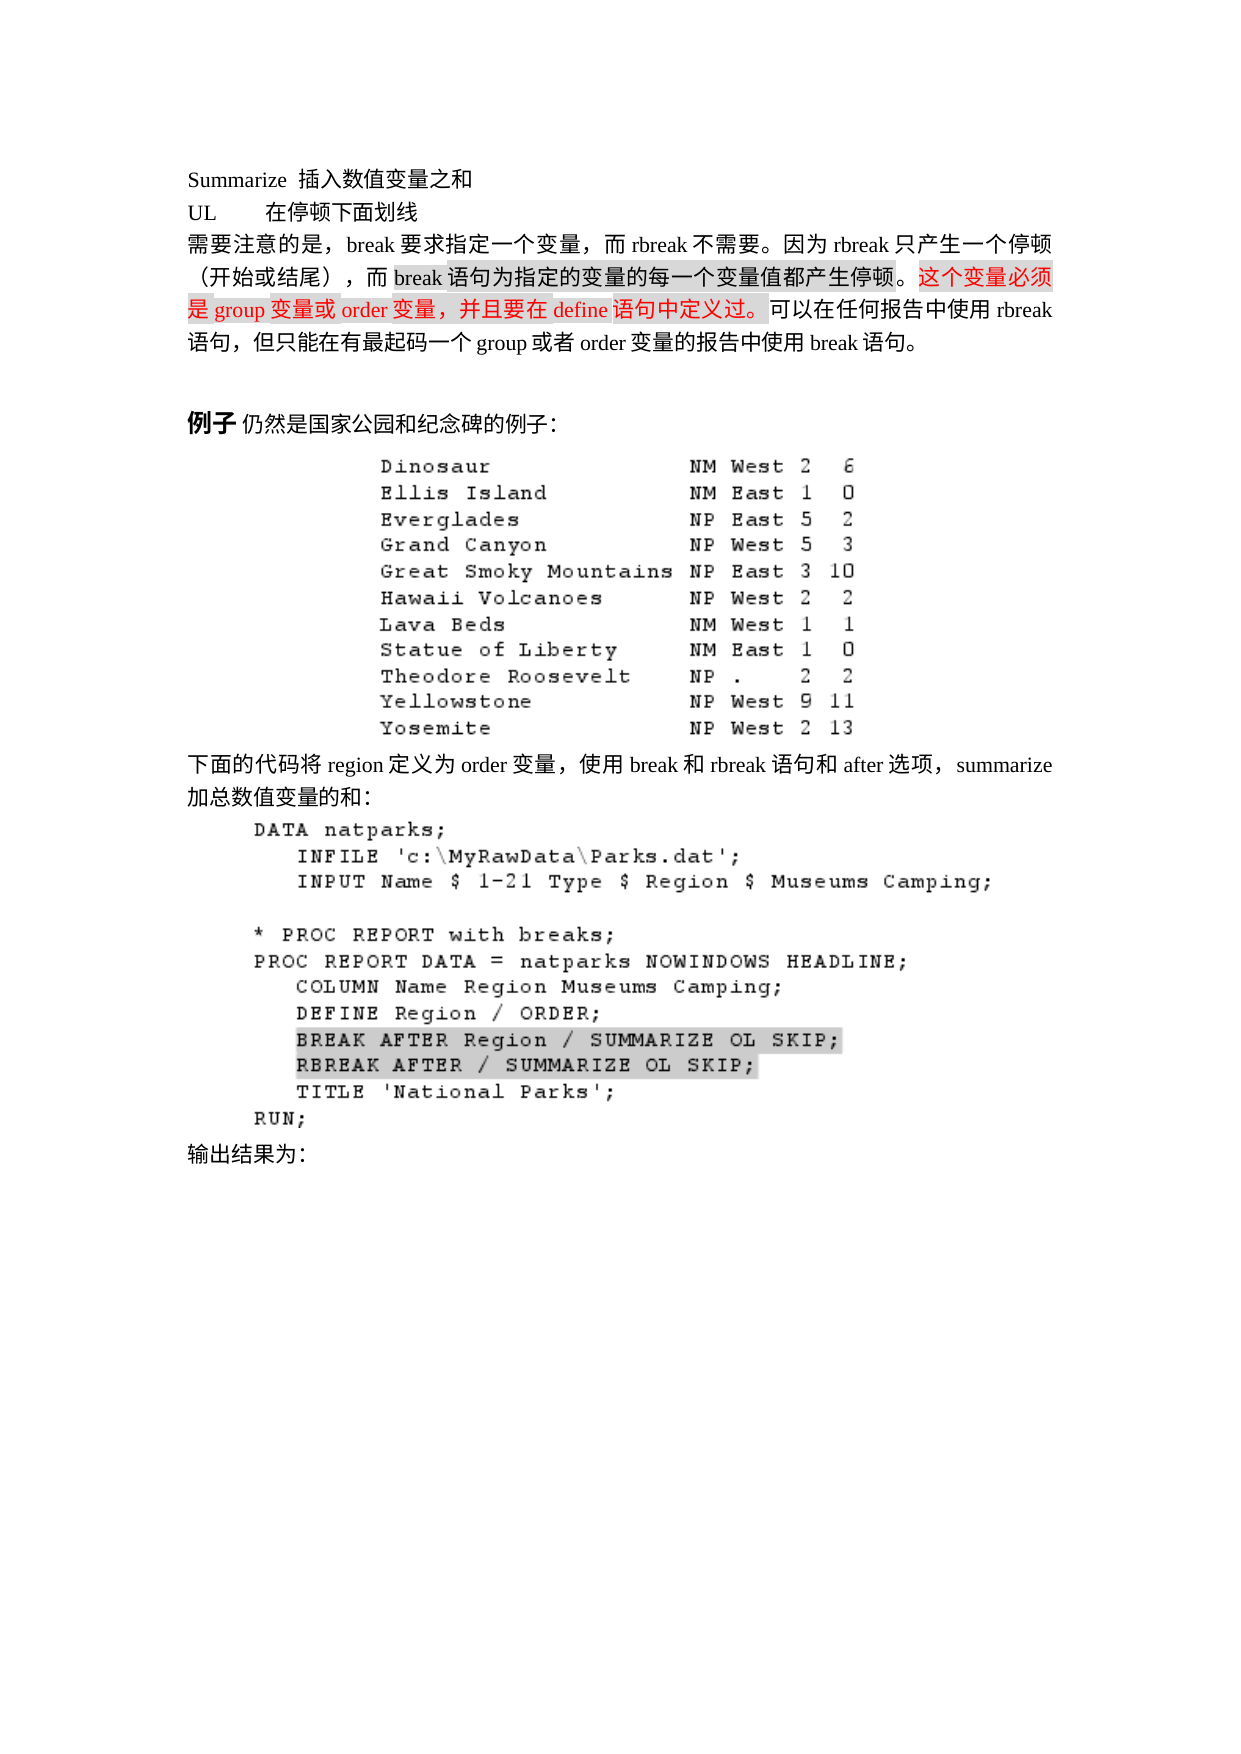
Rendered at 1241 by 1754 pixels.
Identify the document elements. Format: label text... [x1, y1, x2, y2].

text 需要注意的是，break要求指定一个变量，而rbreak不需要。因为rbreak只产生一个停顿（开始或结尾），而break语句为指定的变量的每一个变量值都产生停顿。这个变量必须是group变量或order变量，并且要在define语句中定义过。可以在任何报告中使用rbreak语句，但只能在有最起码一个group或者order变量的报告中使用break语句。 [187, 227, 1053, 357]
text 输出结果为： [187, 1137, 1053, 1169]
text Summarize 插入数值变量之和 [187, 162, 1053, 194]
picture [242, 812, 999, 1128]
text UL 在停顿下面划线 [187, 194, 1053, 227]
text 例子 仍然是国家公园和纪念碑的例子： [187, 389, 1053, 454]
picture [374, 454, 866, 744]
text 下面的代码将region定义为order变量，使用break和rbreak语句和after选项，summarize加总数值变量的和： [187, 747, 1053, 812]
